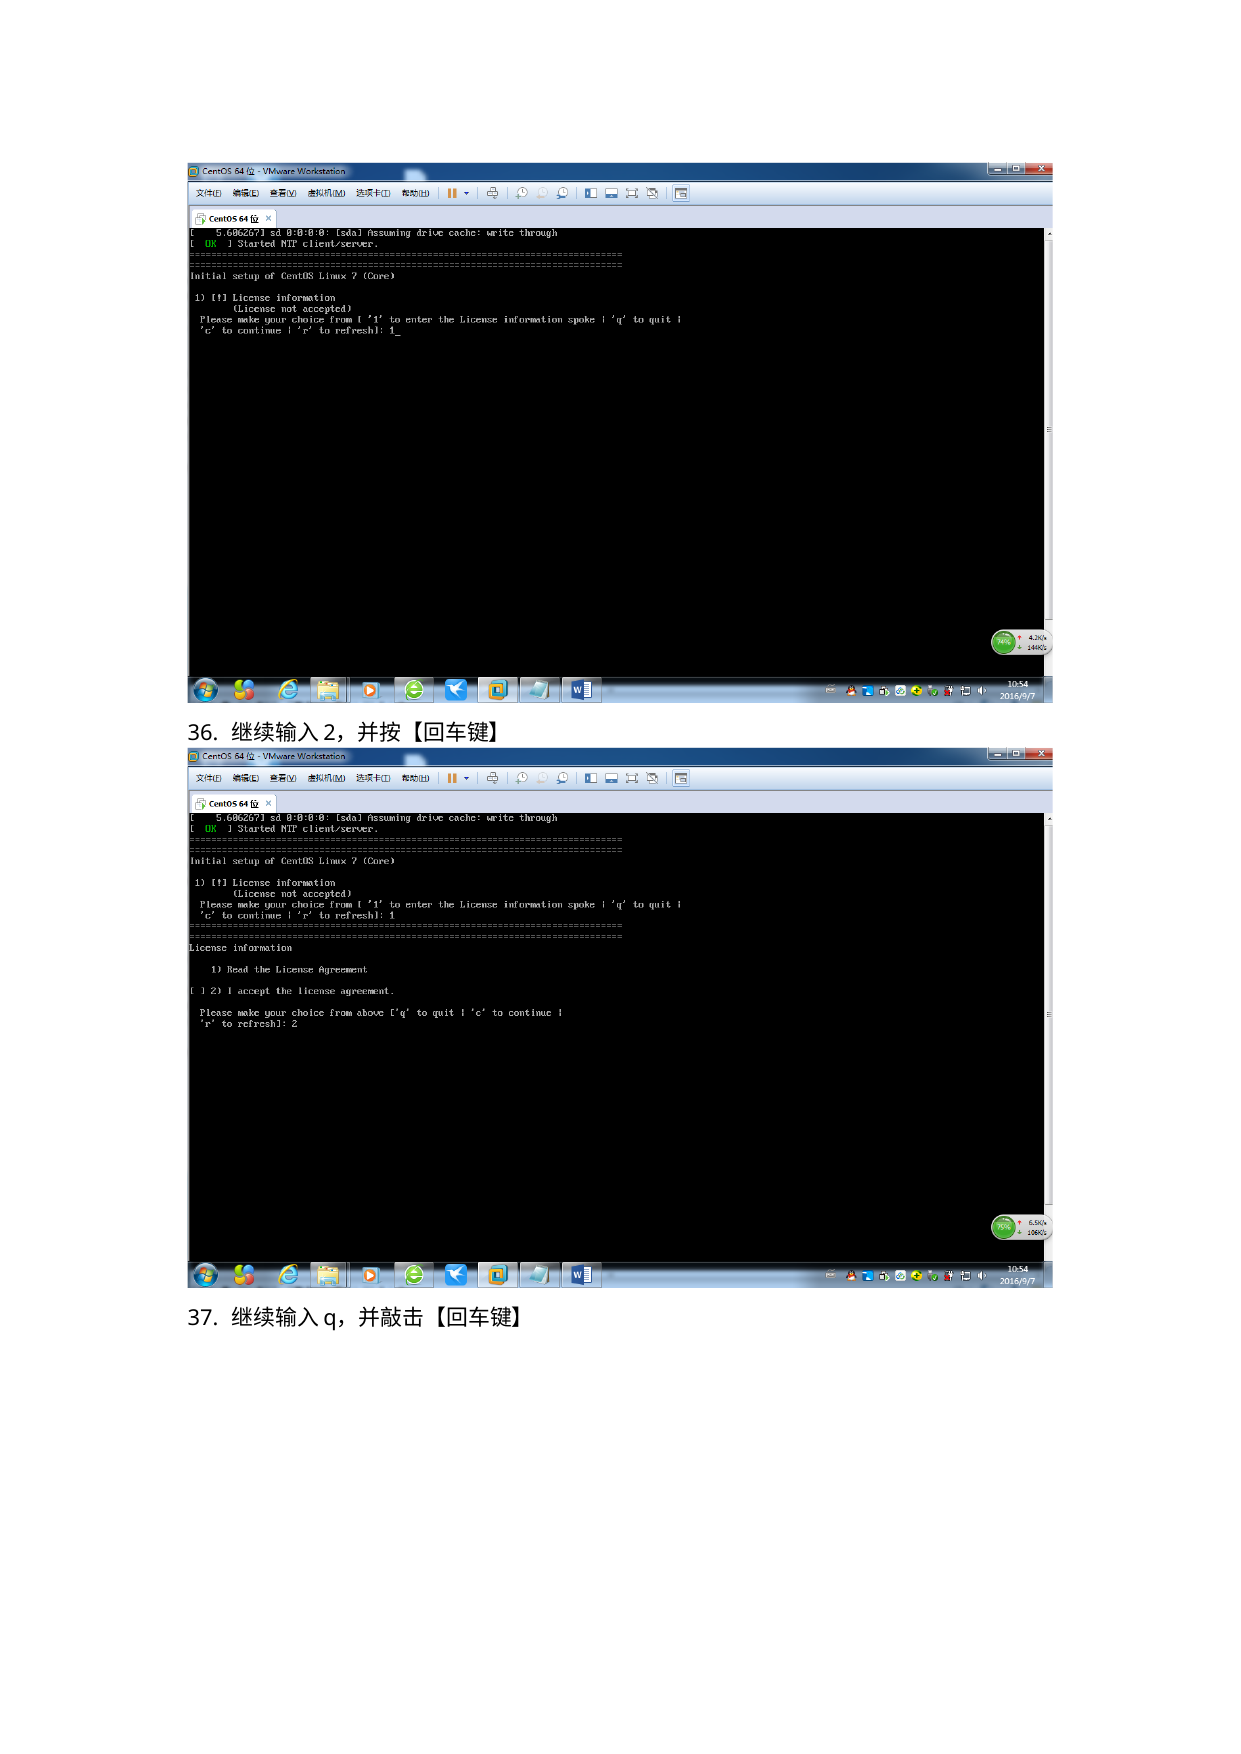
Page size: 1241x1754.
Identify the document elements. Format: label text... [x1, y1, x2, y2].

picture [187, 747, 1053, 1288]
picture [187, 162, 1053, 703]
list 继续输入2，并按【回车键】 [187, 714, 1053, 747]
list 继续输入q，并敲击【回车键】 [187, 1299, 1053, 1332]
